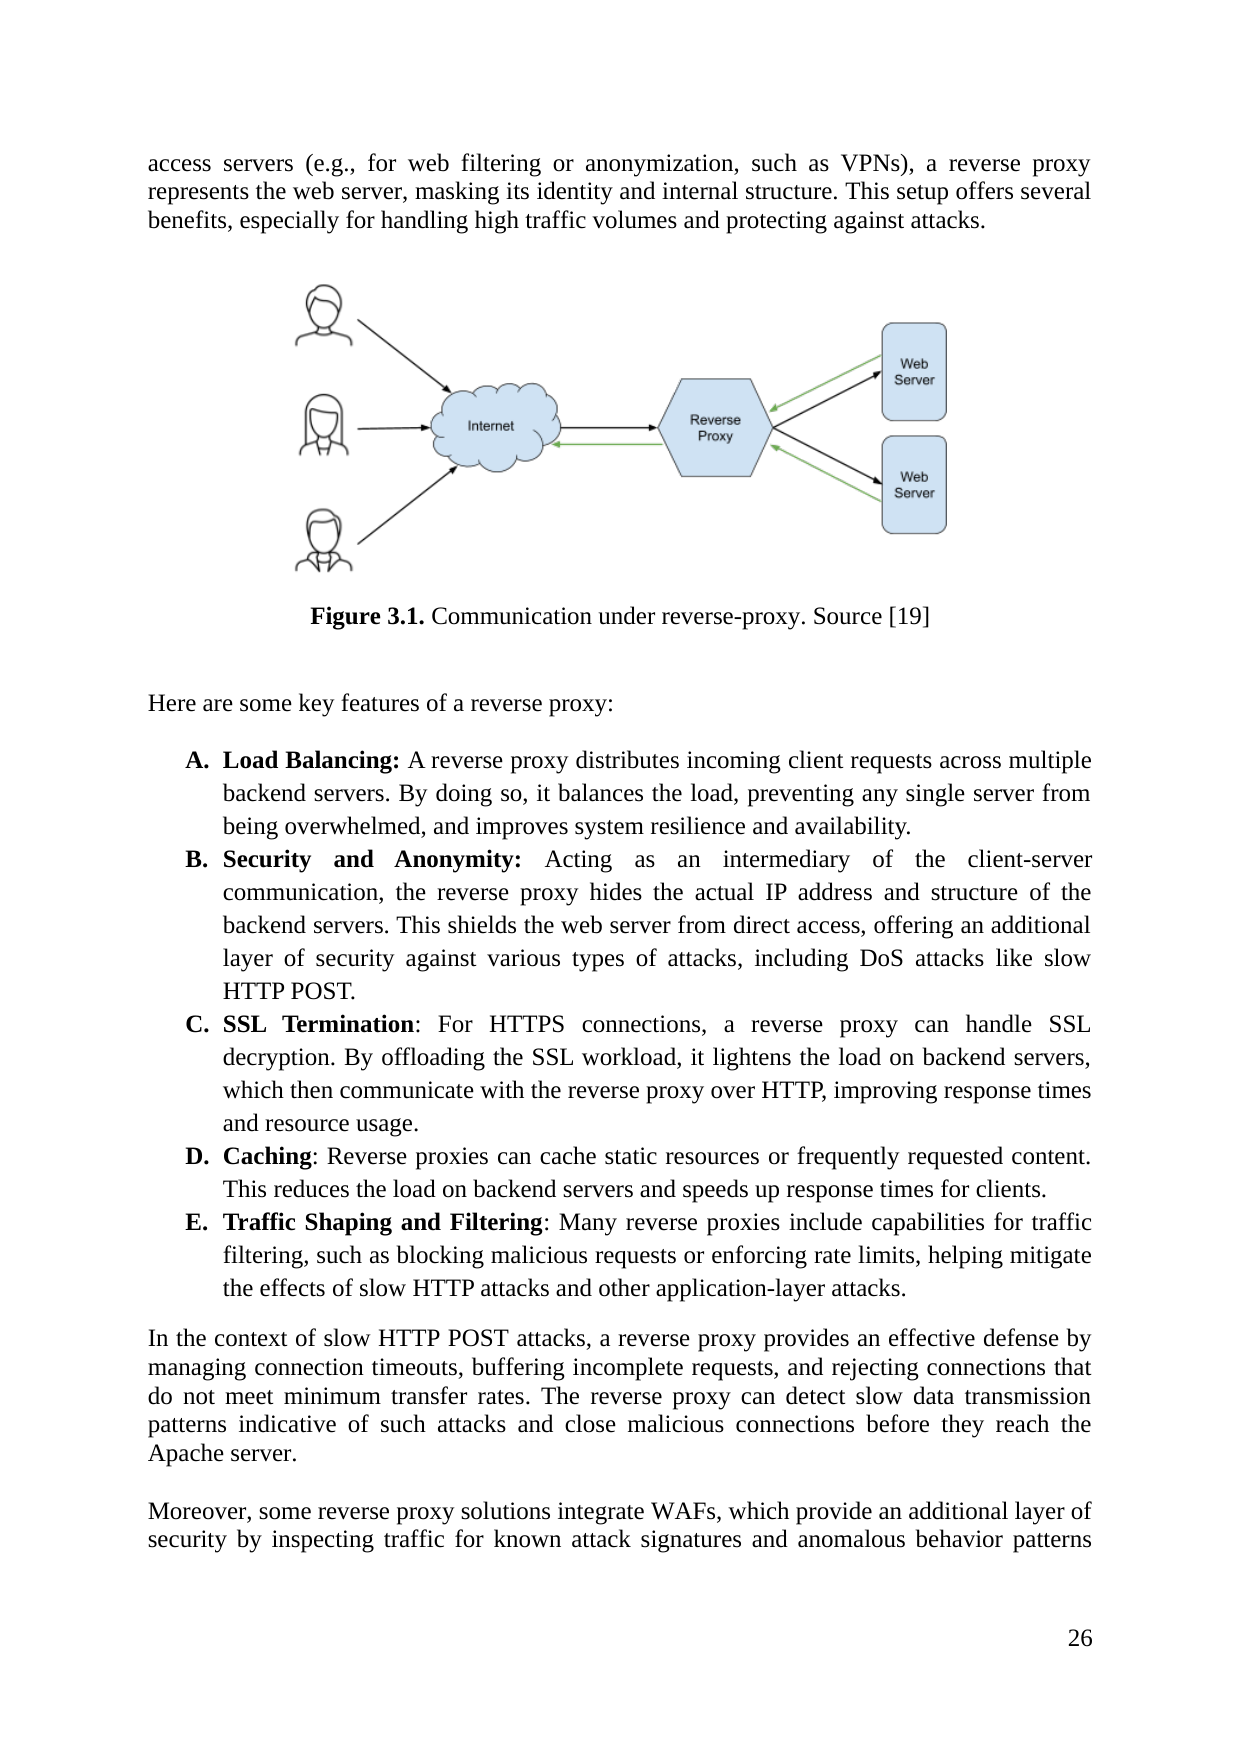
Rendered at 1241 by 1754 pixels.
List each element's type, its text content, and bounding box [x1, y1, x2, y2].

text Figure 3.1. Communication under reverse-proxy. Source [19] [148, 601, 1092, 630]
list Security and Anonymity: Acting as an intermediary of the client-server communication, the reverse proxy hides the actual IP address and structure of the backend servers. This shields the web server from direct access, offering an additional layer of security against various types of attacks, including DoS attacks like slow HTTP POST. [185, 844, 1092, 1005]
list SSL Termination: For HTTPS connections, a reverse proxy can handle SSL decryption. By offloading the SSL workload, it lightens the load on backend servers, which then communicate with the reverse proxy over HTTP, improving response times and resource usage. [185, 1009, 1092, 1137]
list Load Balancing: A reverse proxy distributes incoming client requests across multiple backend servers. By doing so, it balances the load, preventing any single server from being overwhelmed, and improves system resilience and availability. [185, 745, 1092, 840]
list Caching: Reverse proxies can cache static resources or frequently requested content. This reduces the load on backend servers and speeds up response times for clients. [185, 1141, 1092, 1203]
text Here are some key features of a reverse proxy: [148, 688, 1092, 716]
list Traffic Shaping and Filtering: Many reverse proxies include capabilities for traffic filtering, such as blocking malicious requests or enforcing rate limits, helping mitigate the effects of slow HTTP attacks and other application-layer attacks. [185, 1207, 1092, 1302]
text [148, 148, 1092, 234]
picture [293, 262, 947, 602]
text In the context of slow HTTP POST attacks, a reverse proxy provides an effective defense by managing connection timeouts, buffering incomplete requests, and rejecting connections that do not meet minimum transfer rates. The reverse proxy can detect slow data transmission patterns indicative of such attacks and close malicious connections before they reach the Apache server. [148, 1323, 1092, 1467]
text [148, 1496, 1092, 1553]
